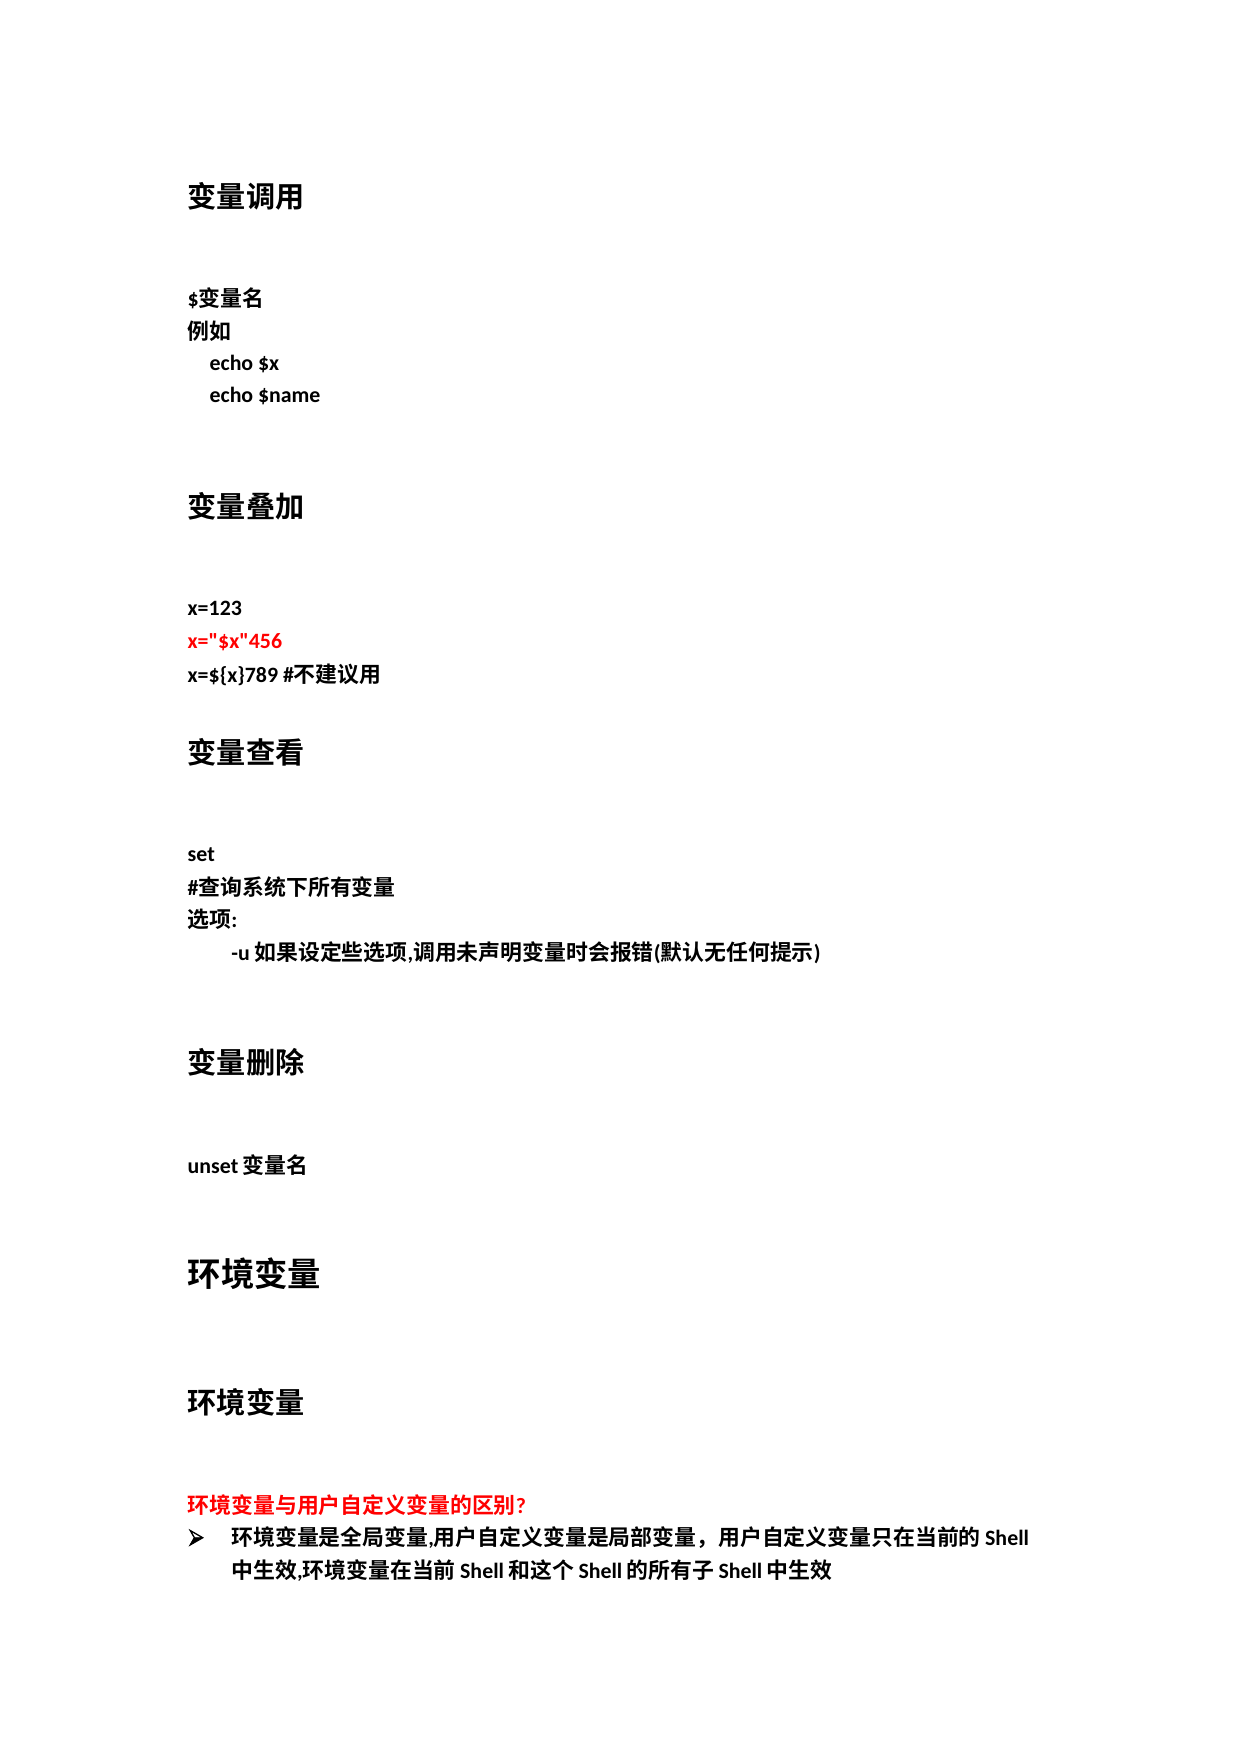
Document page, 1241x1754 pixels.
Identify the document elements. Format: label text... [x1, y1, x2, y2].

text set [187, 837, 1053, 869]
subtitle 变量删除 [187, 1028, 1053, 1093]
text -u如果设定些选项,调用未声明变量时会报错(默认无任何提示) [187, 934, 1053, 967]
subtitle 环境变量 [187, 1239, 1053, 1304]
text #查询系统下所有变量 [187, 869, 1053, 902]
list 环境变量是全局变量,用户自定义变量是局部变量，用户自定义变量只在当前的Shell中生效,环境变量在当前Shell和这个Shell的所有子Shell中生效 [187, 1520, 1053, 1585]
text 例如 [187, 313, 1053, 346]
text $变量名 [187, 281, 1053, 313]
text 环境变量与用户自定义变量的区别? [187, 1487, 1053, 1520]
text echo $x [209, 346, 1053, 378]
text echo $name [209, 378, 1053, 411]
subtitle 变量调用 [187, 162, 1053, 227]
subtitle 环境变量 [187, 1368, 1053, 1433]
text 选项: [187, 902, 1053, 934]
text x=${x}789 #不建议用 [187, 656, 1053, 689]
subtitle 变量查看 [187, 718, 1053, 783]
text unset变量名 [187, 1147, 1053, 1180]
text x=123 [187, 591, 1053, 624]
text x="$x"456 [187, 624, 1053, 656]
subtitle 变量叠加 [187, 472, 1053, 537]
